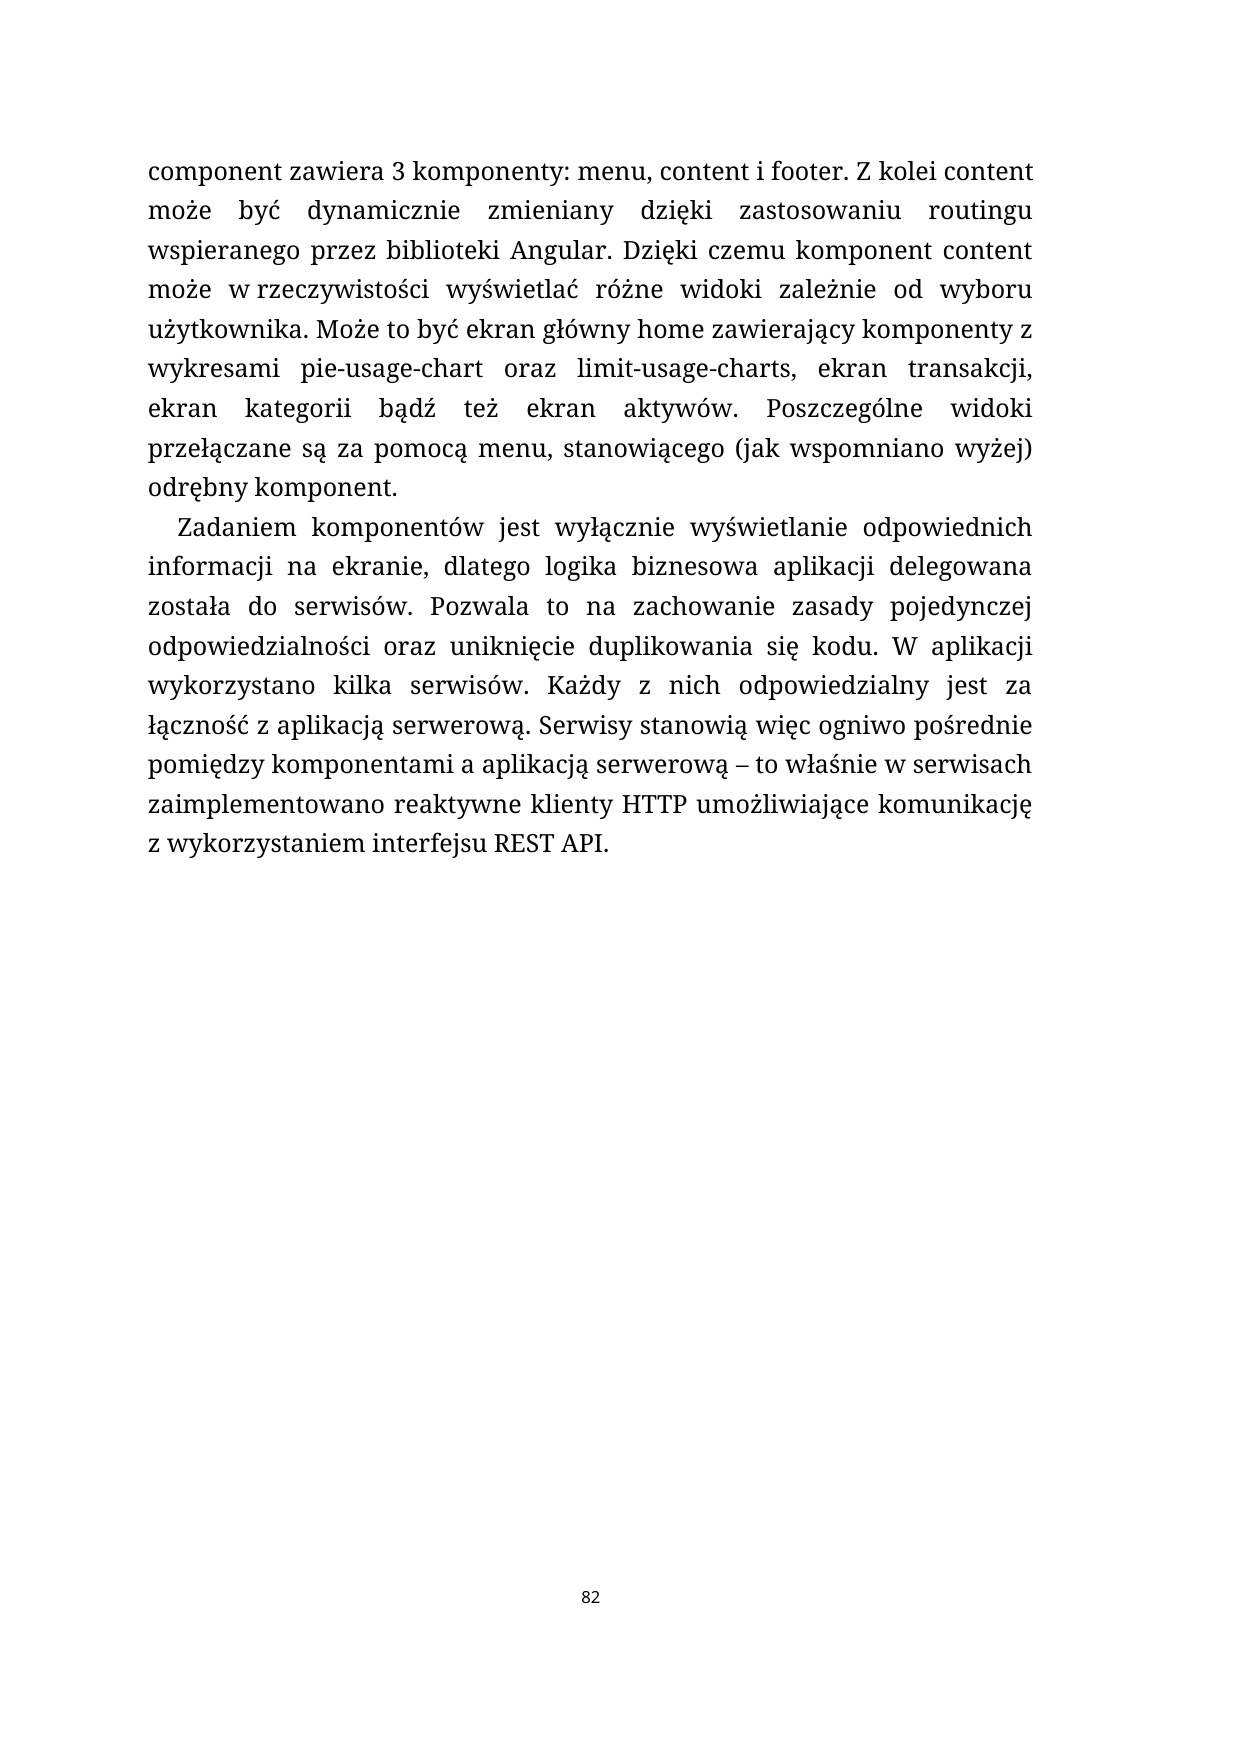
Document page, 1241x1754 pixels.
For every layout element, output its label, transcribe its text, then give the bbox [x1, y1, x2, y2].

text Zadaniem komponentów jest wyłącznie wyświetlanie odpowiednich informacji na ekranie, dlatego logika biznesowa aplikacji delegowana została do serwisów. Pozwala to na zachowanie zasady pojedynczej odpowiedzialności oraz uniknięcie duplikowania się kodu. W aplikacji wykorzystano kilka serwisów. Każdy z nich odpowiedzialny jest za łączność z aplikacją serwerową. Serwisy stanowią więc ogniwo pośrednie pomiędzy komponentami a aplikacją serwerową – to właśnie w serwisach zaimplementowano reaktywne klienty HTTP umożliwiające komunikację z wykorzystaniem interfejsu REST API. [148, 504, 1033, 860]
